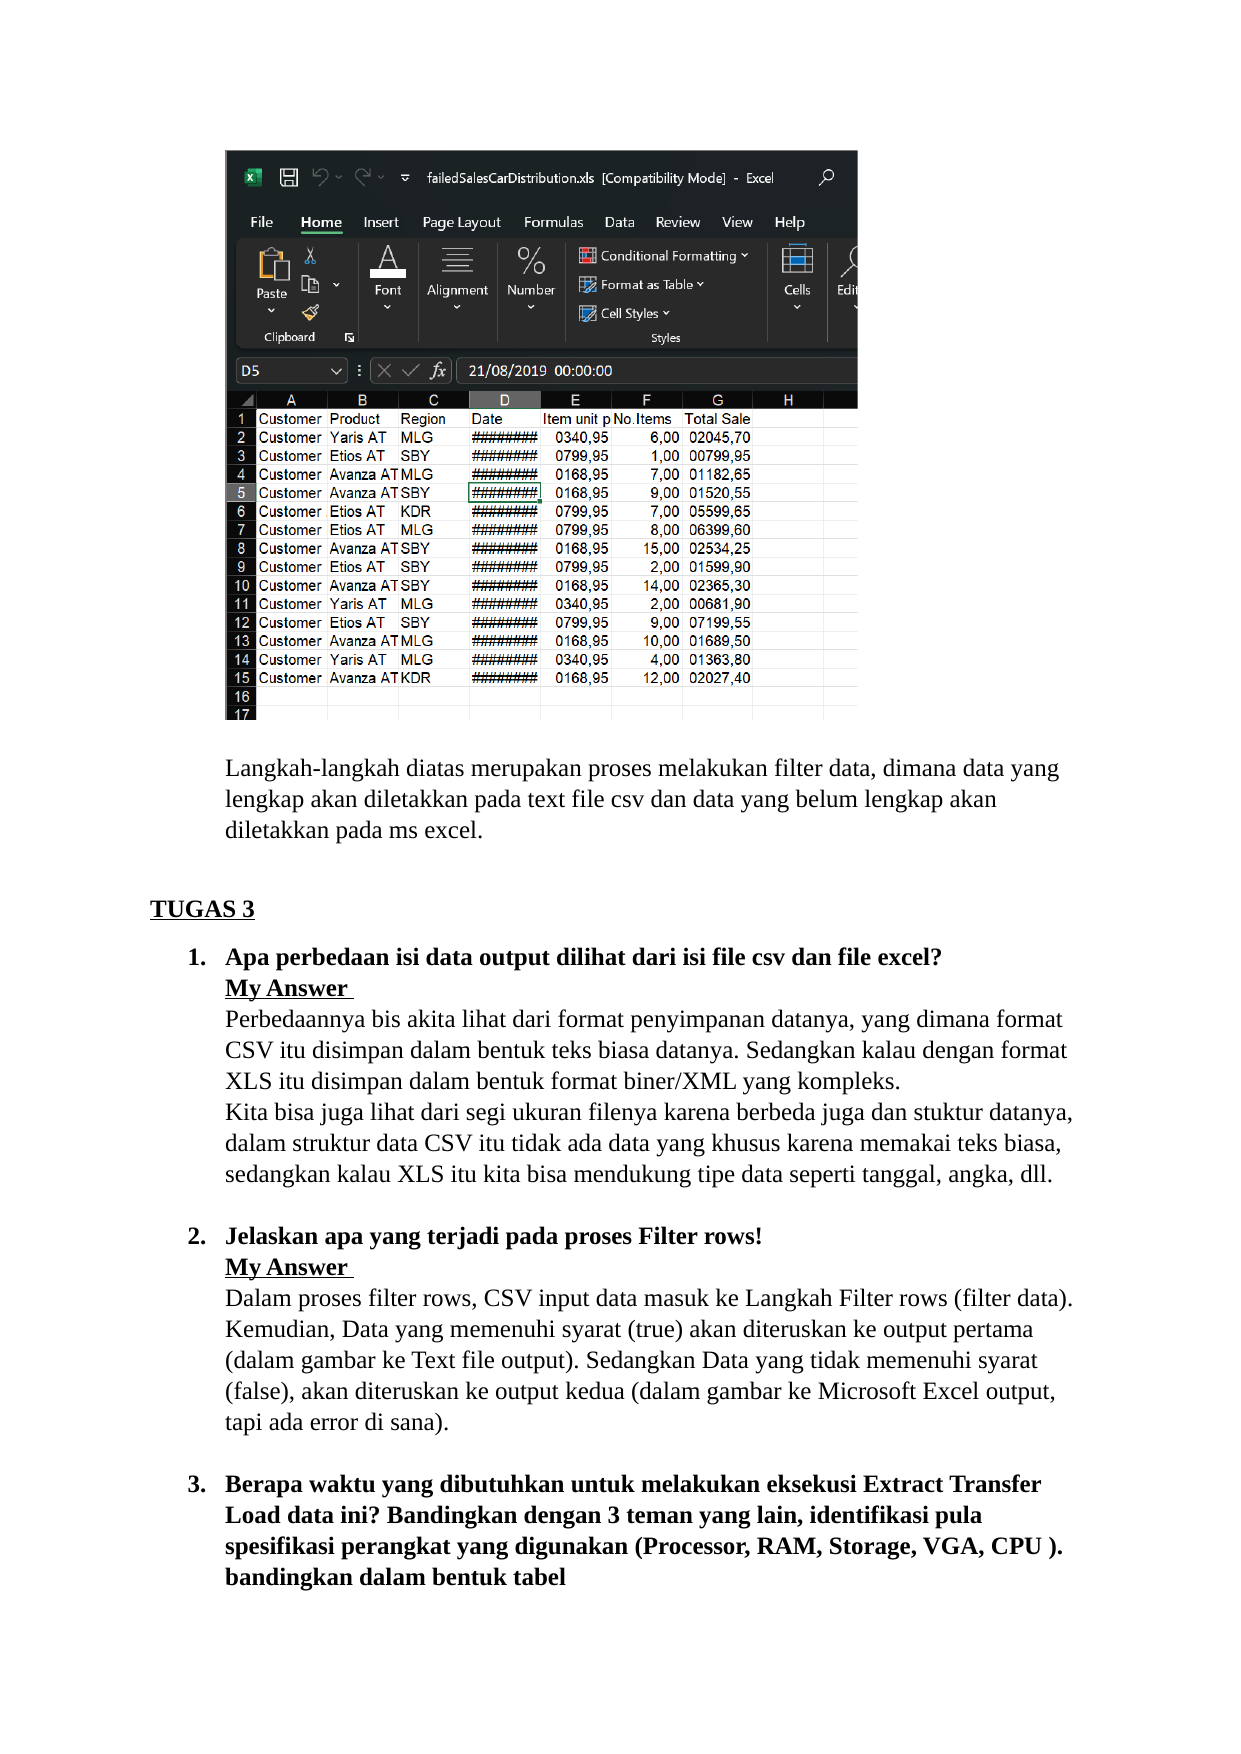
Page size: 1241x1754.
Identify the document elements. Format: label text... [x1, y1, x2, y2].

list Jelaskan apa yang terjadi pada proses Filter rows! [187, 1221, 1090, 1250]
list Dalam proses filter rows, CSV input data masuk ke Langkah Filter rows (filter data). Kemudian, Data yang memenuhi syarat (true) akan diteruskan ke output pertama (dalam gambar ke Text file output). Sedangkan Data yang tidak memenuhi syarat (false), akan diteruskan ke output kedua (dalam gambar ke Microsoft Excel output, tapi ada error di sana). [225, 1283, 1090, 1436]
list Kita bisa juga lihat dari segi ukuran filenya karena berbeda juga dan stuktur datanya, dalam struktur data CSV itu tidak ada data yang khusus karena memakai teks biasa, sedangkan kalau XLS itu kita bisa mendukung tipe data seperti tanggal, angka, dll. [225, 1097, 1090, 1188]
list Langkah-langkah diatas merupakan proses melakukan filter data, dimana data yang lengkap akan diletakkan pada text file csv dan data yang belum lengkap akan diletakkan pada ms excel. [225, 753, 1090, 844]
picture [225, 150, 858, 720]
list Perbedaannya bis akita lihat dari format penyimpanan datanya, yang dimana format CSV itu disimpan dalam bentuk teks biasa datanya. Sedangkan kalau dengan format XLS itu disimpan dalam bentuk format biner/XML yang kompleks. [225, 1004, 1090, 1094]
list My Answer [225, 973, 1090, 1001]
list My Answer [225, 1252, 1090, 1281]
list Apa perbedaan isi data output dilihat dari isi file csv dan file excel? [187, 942, 1090, 970]
text TUGAS 3 [150, 894, 1090, 923]
list Berapa waktu yang dibutuhkan untuk melakukan eksekusi Extract Transfer Load data ini? Bandingkan dengan 3 teman yang lain, identifikasi pula spesifikasi perangkat yang digunakan (Processor, RAM, Storage, VGA, CPU ). bandingkan dalam bentuk tabel [187, 1469, 1090, 1591]
